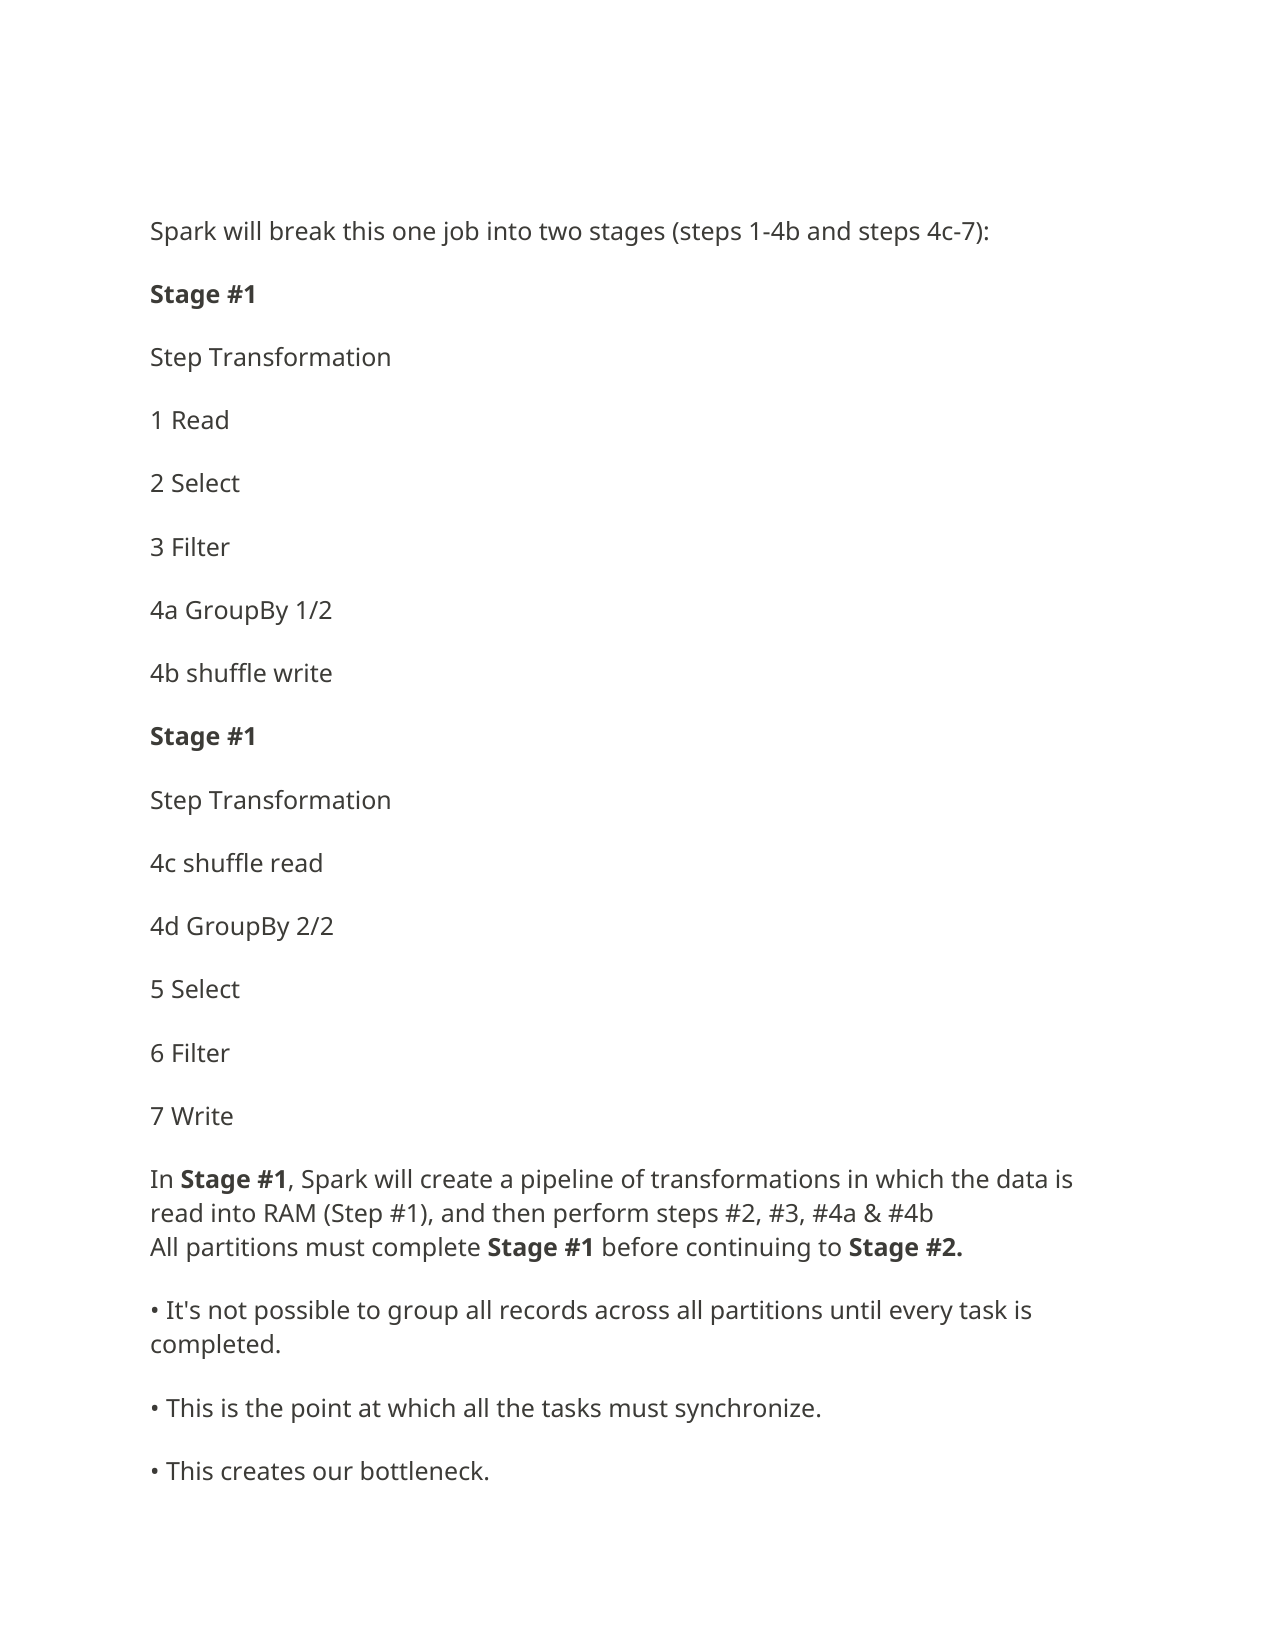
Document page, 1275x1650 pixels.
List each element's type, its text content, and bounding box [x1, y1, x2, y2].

text Step Transformation [150, 340, 1125, 374]
text 3 Filter [150, 529, 1125, 563]
text • This is the point at which all the tasks must synchronize. [150, 1390, 1125, 1424]
text 4c shuffle read [150, 846, 1125, 879]
text 5 Select [150, 972, 1125, 1006]
text 4a GroupBy 1/2 [150, 593, 1125, 627]
text 4d GroupBy 2/2 [150, 909, 1125, 943]
text 6 Filter [150, 1035, 1125, 1069]
text • It's not possible to group all records across all partitions until every task is completed. [150, 1293, 1125, 1361]
text • This creates our bottleneck. [150, 1453, 1125, 1488]
text 4b shuffle write [150, 656, 1125, 690]
text Step Transformation [150, 782, 1125, 816]
text Stage #1 [150, 719, 1125, 753]
text In Stage #1, Spark will create a pipeline of transformations in which the data is read into RAM (Step #1), and then perform steps #2, #3, #4a & #4b [150, 1162, 1125, 1230]
text Stage #1 [150, 276, 1125, 311]
text Spark will break this one job into two stages (steps 1-4b and steps 4c-7): [150, 213, 1125, 247]
text 2 Select [150, 466, 1125, 500]
text All partitions must complete Stage #1 before continuing to Stage #2. [150, 1230, 1125, 1264]
text 1 Read [150, 403, 1125, 437]
text 7 Write [150, 1098, 1125, 1132]
